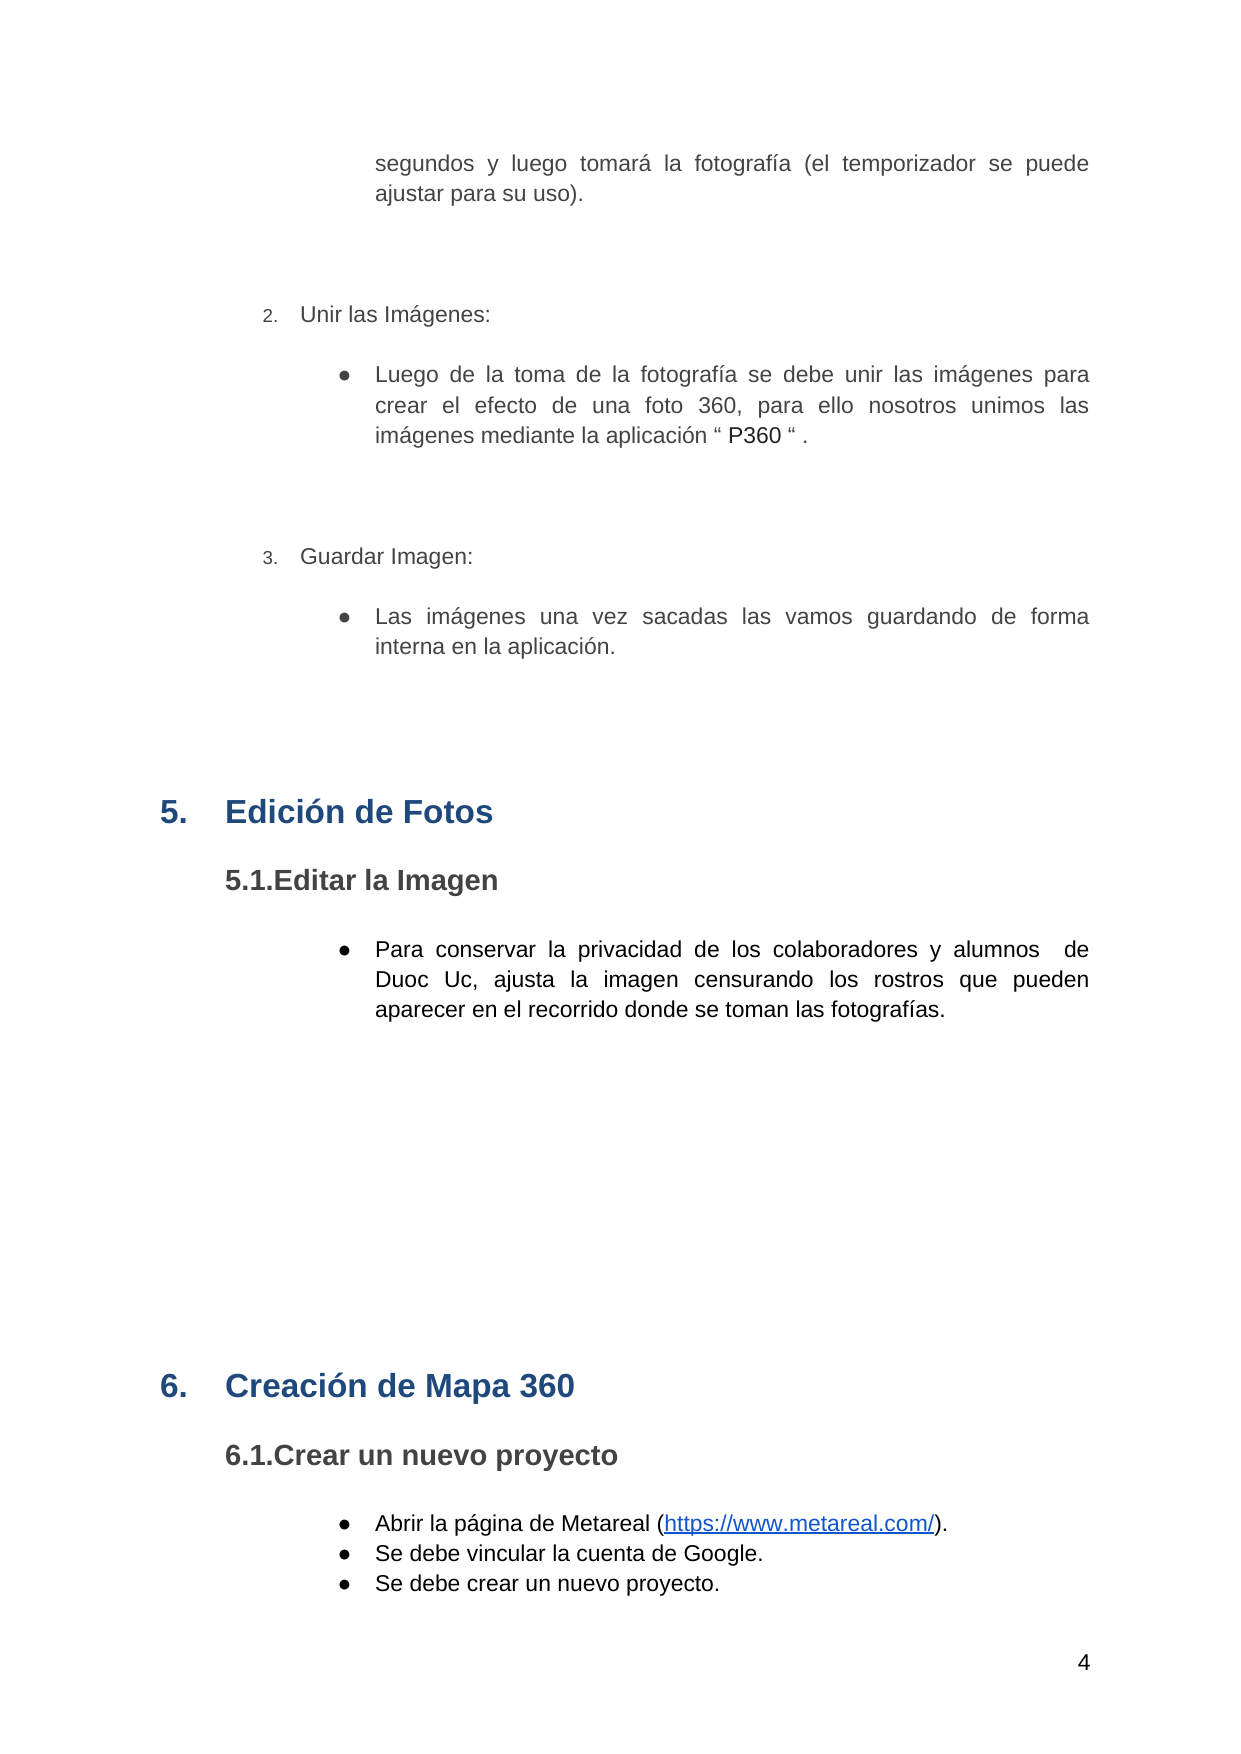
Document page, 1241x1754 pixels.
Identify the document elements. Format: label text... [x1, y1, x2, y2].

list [337, 150, 1090, 207]
list Las imágenes una vez sacadas las vamos guardando de forma interna en la aplicación. [337, 603, 1090, 660]
list Para conservar la privacidad de los colaboradores y alumnos de Duoc Uc, ajusta la imagen censurando los rostros que pueden aparecer en el recorrido donde se toman las fotografías. [337, 936, 1090, 1022]
list Abrir la página de Metareal (https://www.metareal.com/). [337, 1509, 1090, 1536]
subtitle Edición de Fotos [187, 792, 1090, 830]
subtitle 5.1.Editar la Imagen [150, 863, 1090, 897]
list Unir las Imágenes: [262, 301, 1090, 327]
list Luego de la toma de la fotografía se debe unir las imágenes para crear el efecto de una foto 360, para ello nosotros unimos las imágenes mediante la aplicación “ P360 “ . [337, 361, 1090, 448]
list Guardar Imagen: [262, 543, 1090, 569]
list Se debe crear un nuevo proyecto. [337, 1570, 1090, 1596]
list Se debe vincular la cuenta de Google. [337, 1540, 1090, 1566]
subtitle Creación de Mapa 360 [187, 1366, 1090, 1404]
subtitle 6.1.Crear un nuevo proyecto [150, 1437, 1090, 1471]
